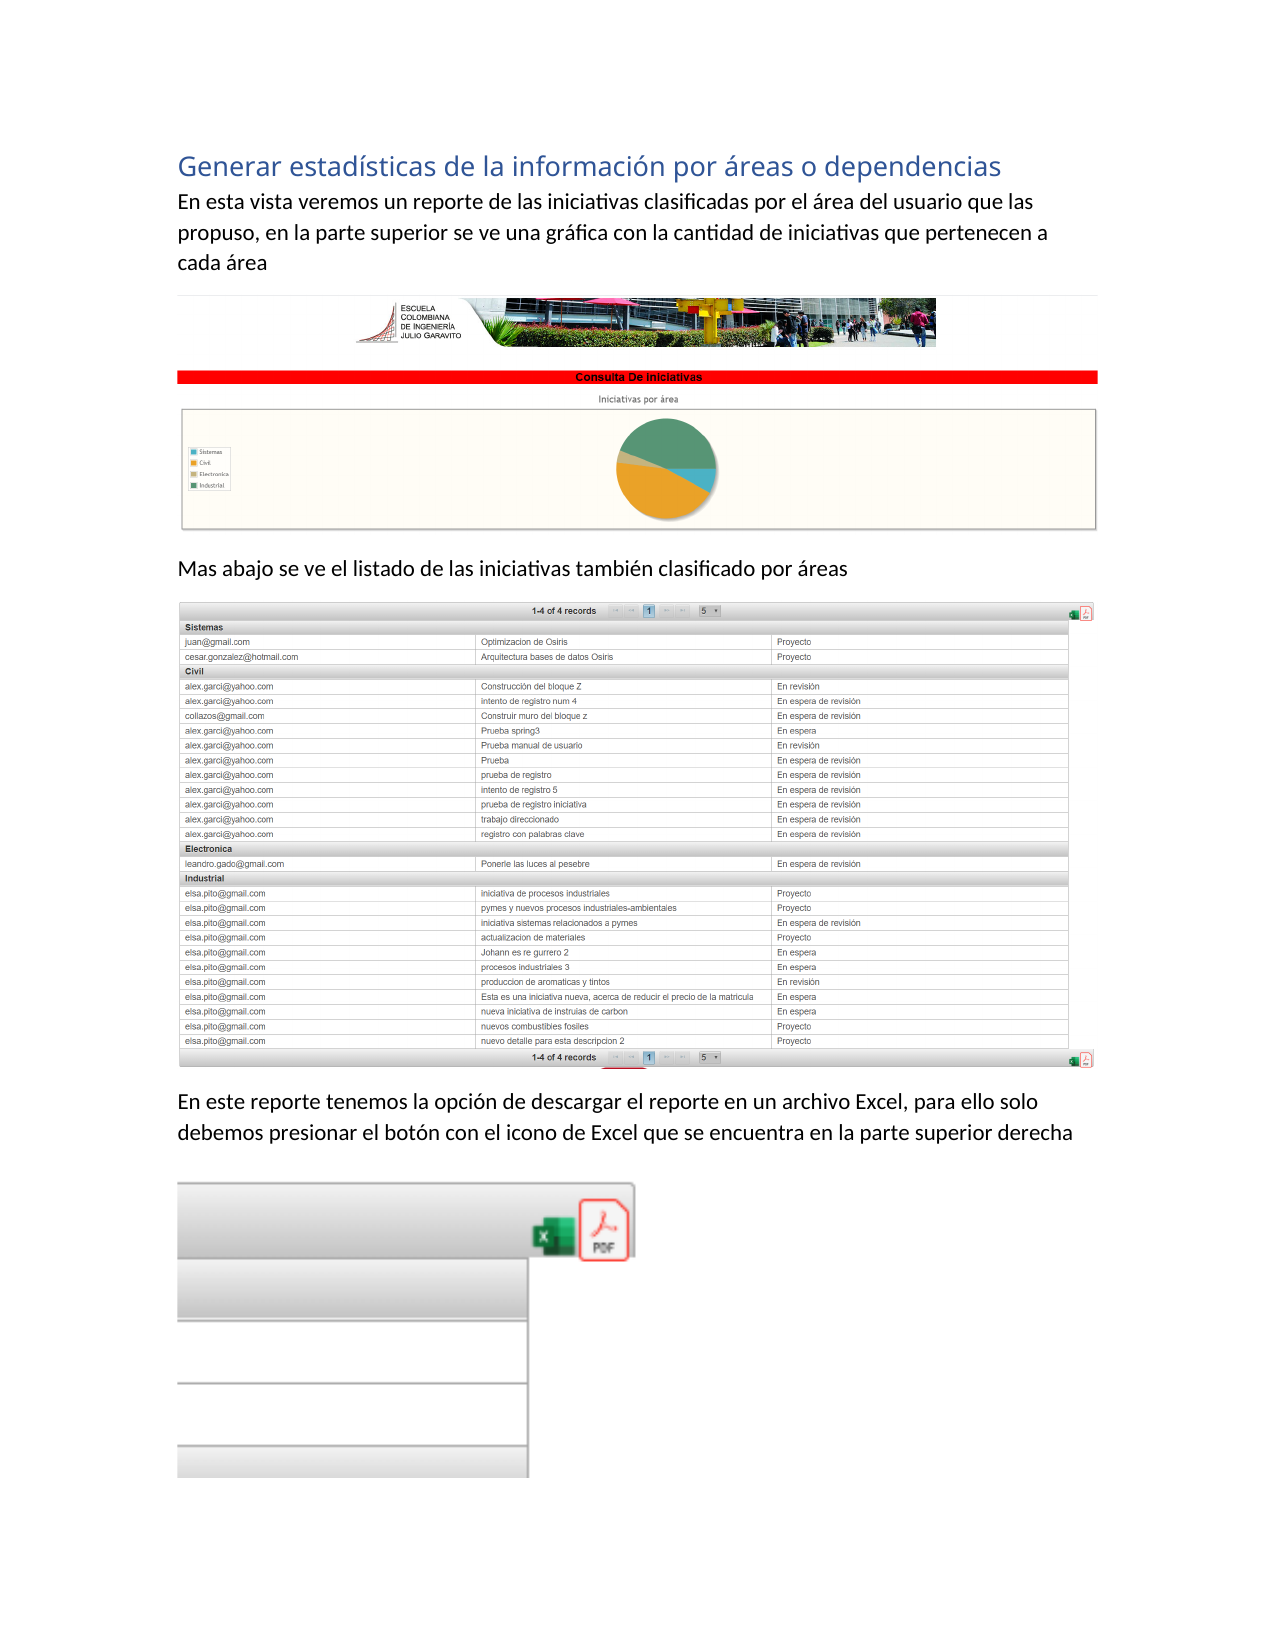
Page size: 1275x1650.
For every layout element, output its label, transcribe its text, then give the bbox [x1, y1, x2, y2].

picture [177, 1164, 665, 1478]
text En este reporte tenemos la opción de descargar el reporte en un archivo Excel, para ello solo debemos presionar el botón con el icono de Excel que se encuentra en la parte superior derecha [177, 1087, 1098, 1146]
text En esta vista veremos un reporte de las iniciativas clasificadas por el área del usuario que las propuso, en la parte superior se ve una gráfica con la cantidad de iniciativas que pertenecen a cada área [177, 187, 1098, 276]
picture [177, 294, 1098, 535]
picture [177, 600, 1098, 1069]
subtitle Generar estadísticas de la información por áreas o dependencias [177, 148, 1098, 184]
text Mas abajo se ve el listado de las iniciativas también clasificado por áreas [177, 554, 1098, 582]
